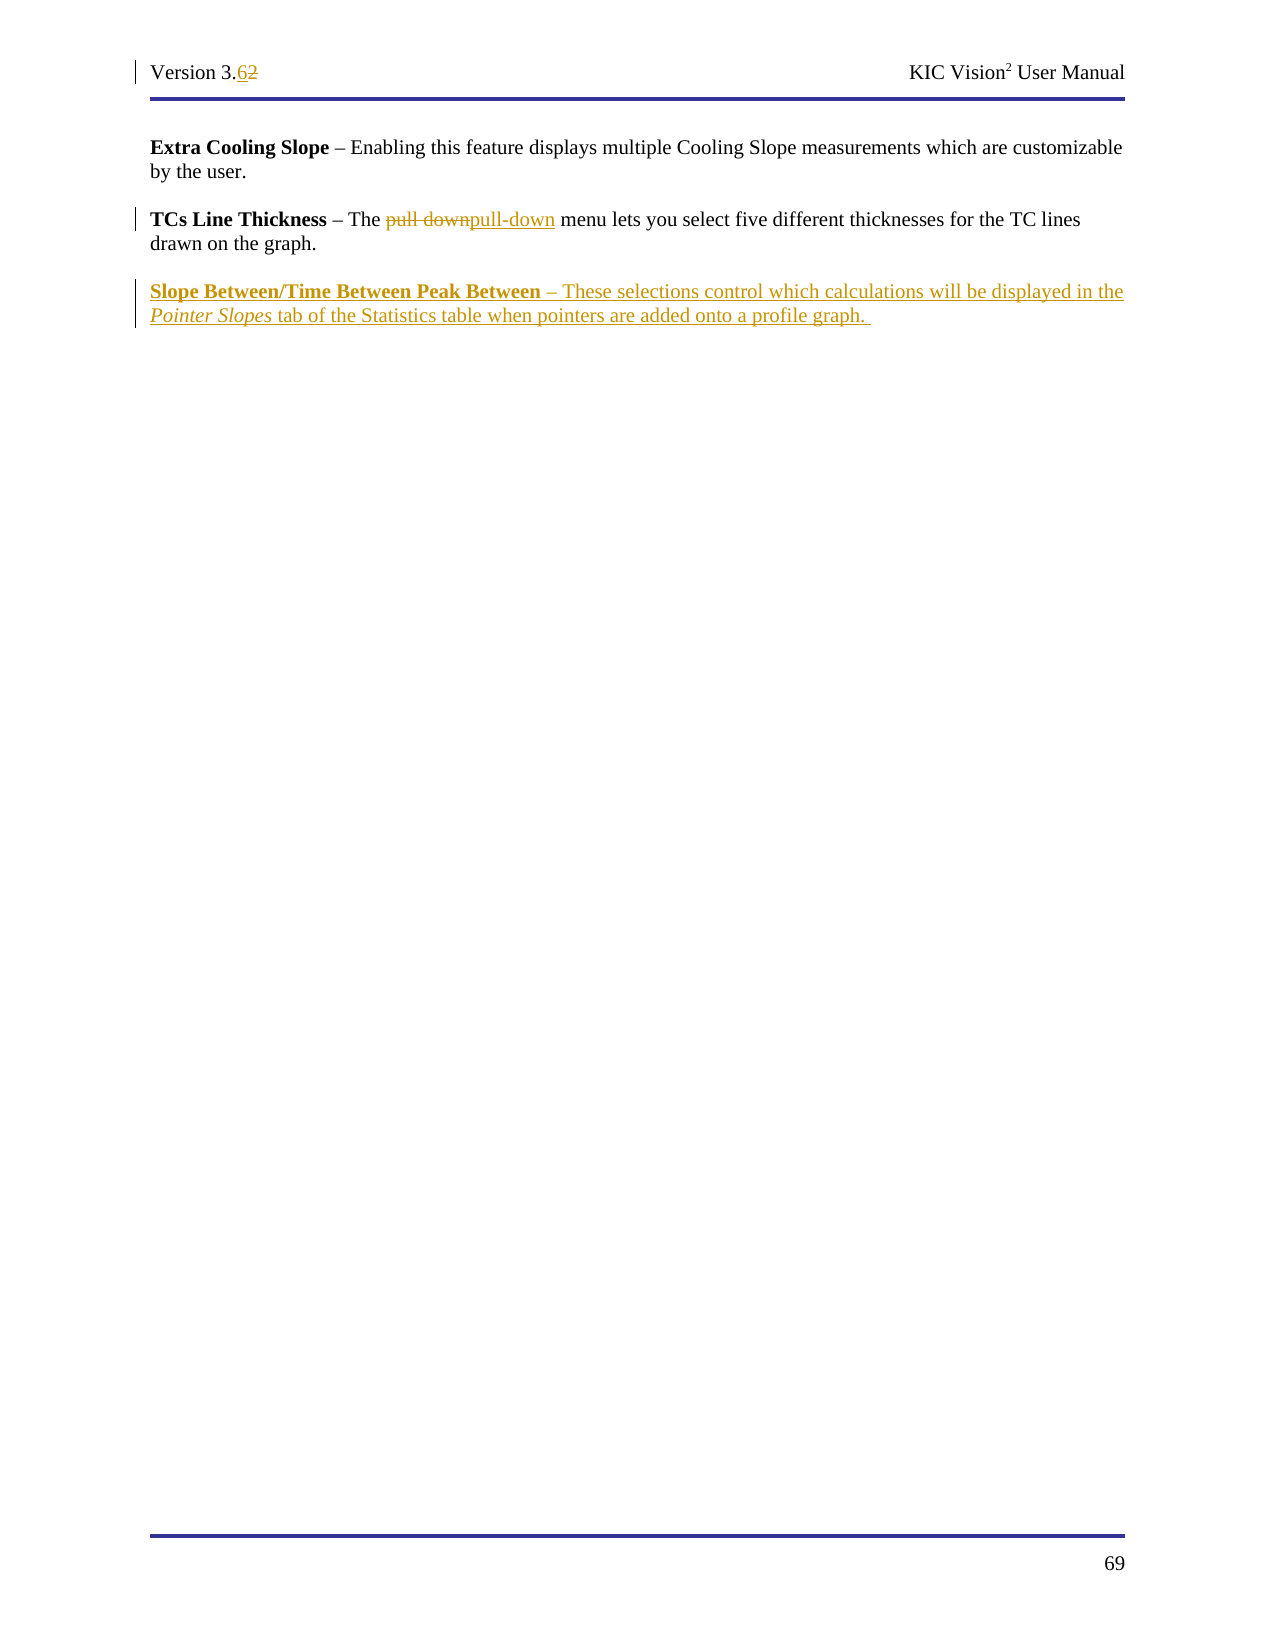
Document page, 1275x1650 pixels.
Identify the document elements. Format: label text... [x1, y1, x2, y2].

text TCs Line Thickness – The menu lets you select five different thicknesses for the TC lines drawn on the graph. [150, 207, 1125, 255]
text Extra Cooling Slope – Enabling this feature displays multiple Cooling Slope measurements which are customizable by the user. [150, 135, 1125, 183]
